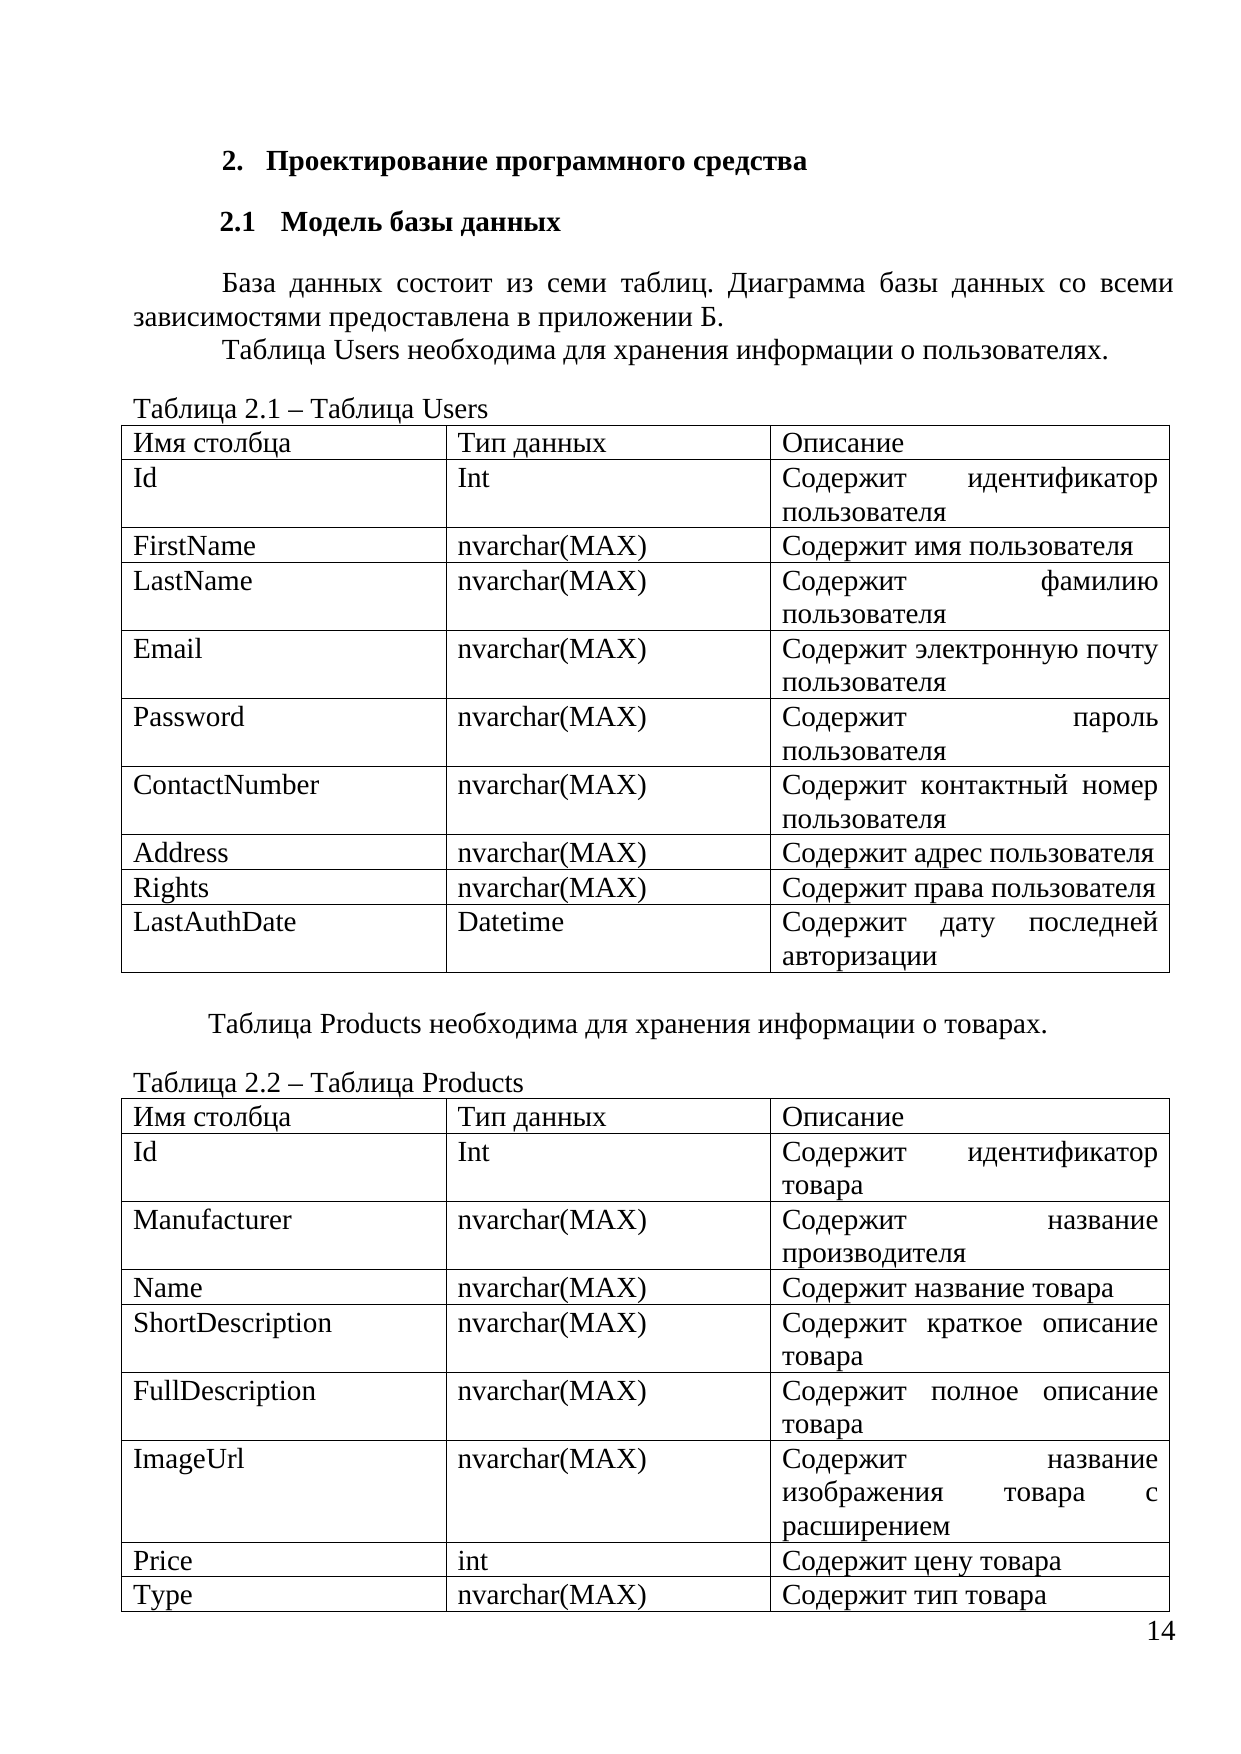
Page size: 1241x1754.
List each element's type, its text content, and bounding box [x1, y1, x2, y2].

table_cell Int [447, 1134, 770, 1201]
table_cell nvarchar(MAX) [447, 1441, 770, 1542]
subtitle Модель базы данных [219, 204, 1175, 238]
table_cell Содержит название производителя [771, 1202, 1169, 1269]
table_cell Содержит цену товара [771, 1543, 1169, 1576]
table_cell nvarchar(MAX) [447, 1270, 770, 1304]
table_cell nvarchar(MAX) [447, 1373, 770, 1440]
table_cell nvarchar(MAX) [447, 699, 770, 766]
table_cell Type [122, 1577, 446, 1611]
table_cell Содержит контактный номер пользователя [771, 767, 1169, 834]
table_cell LastAuthDate [122, 905, 446, 972]
table_cell nvarchar(MAX) [447, 835, 770, 869]
subtitle Проектирование программного средства [222, 143, 1175, 177]
table_header Тип данных [447, 426, 770, 459]
table_cell int [447, 1543, 770, 1576]
table_cell ImageUrl [122, 1441, 446, 1542]
table_cell nvarchar(MAX) [447, 631, 770, 698]
table_cell Содержит полное описание товара [771, 1373, 1169, 1440]
table_cell Name [122, 1270, 446, 1304]
table_cell Rights [122, 870, 446, 903]
table_cell FullDescription [122, 1373, 446, 1440]
table_cell Содержит идентификатор товара [771, 1134, 1169, 1201]
table_cell Содержит права пользователя [771, 870, 1169, 903]
table_cell Содержит тип товара [771, 1577, 1169, 1611]
table_header Имя столбца [122, 1099, 446, 1133]
table_cell Id [122, 1134, 446, 1201]
table_header Имя столбца [122, 426, 446, 459]
text База данных состоит из семи таблиц. Диаграмма базы данных со всеми зависимостями предоставлена в приложении Б. [133, 265, 1175, 332]
table_cell Содержит дату последней авторизации [771, 905, 1169, 972]
table_cell Содержит идентификатор пользователя [771, 460, 1169, 527]
table_cell Int [447, 460, 770, 527]
table_cell nvarchar(MAX) [447, 563, 770, 630]
table_cell Email [122, 631, 446, 698]
table_cell Содержит имя пользователя [771, 528, 1169, 562]
table_cell Password [122, 699, 446, 766]
table_cell nvarchar(MAX) [447, 1577, 770, 1611]
table_cell Datetime [447, 905, 770, 972]
text Таблица 2.2 – Таблица Products [133, 1065, 1175, 1098]
table_cell Address [122, 835, 446, 869]
table_cell Содержит адрес пользователя [771, 835, 1169, 869]
table_cell ContactNumber [122, 767, 446, 834]
table_header Описание [771, 1099, 1169, 1133]
table_cell FirstName [122, 528, 446, 562]
table_cell Содержит фамилию пользователя [771, 563, 1169, 630]
table_cell nvarchar(MAX) [447, 767, 770, 834]
table_cell Price [122, 1543, 446, 1576]
table_cell Содержит краткое описание товара [771, 1305, 1169, 1372]
text Таблица Users необходима для хранения информации о пользователях. [133, 332, 1175, 366]
table_header Описание [771, 426, 1169, 459]
table_cell nvarchar(MAX) [447, 1305, 770, 1372]
table_cell nvarchar(MAX) [447, 1202, 770, 1269]
text Таблица 2.1 – Таблица Users [133, 391, 1175, 424]
table_cell ShortDescription [122, 1305, 446, 1372]
table_cell nvarchar(MAX) [447, 870, 770, 903]
table_cell nvarchar(MAX) [447, 528, 770, 562]
table_cell Содержит название товара [771, 1270, 1169, 1304]
table_cell LastName [122, 563, 446, 630]
table_cell Содержит пароль пользователя [771, 699, 1169, 766]
text Таблица Products необходима для хранения информации о товарах. [133, 1006, 1175, 1040]
table_cell Содержит электронную почту пользователя [771, 631, 1169, 698]
table_cell Содержит название изображения товара с расширением [771, 1441, 1169, 1542]
table_cell Id [122, 460, 446, 527]
table_header Тип данных [447, 1099, 770, 1133]
table_cell Manufacturer [122, 1202, 446, 1269]
